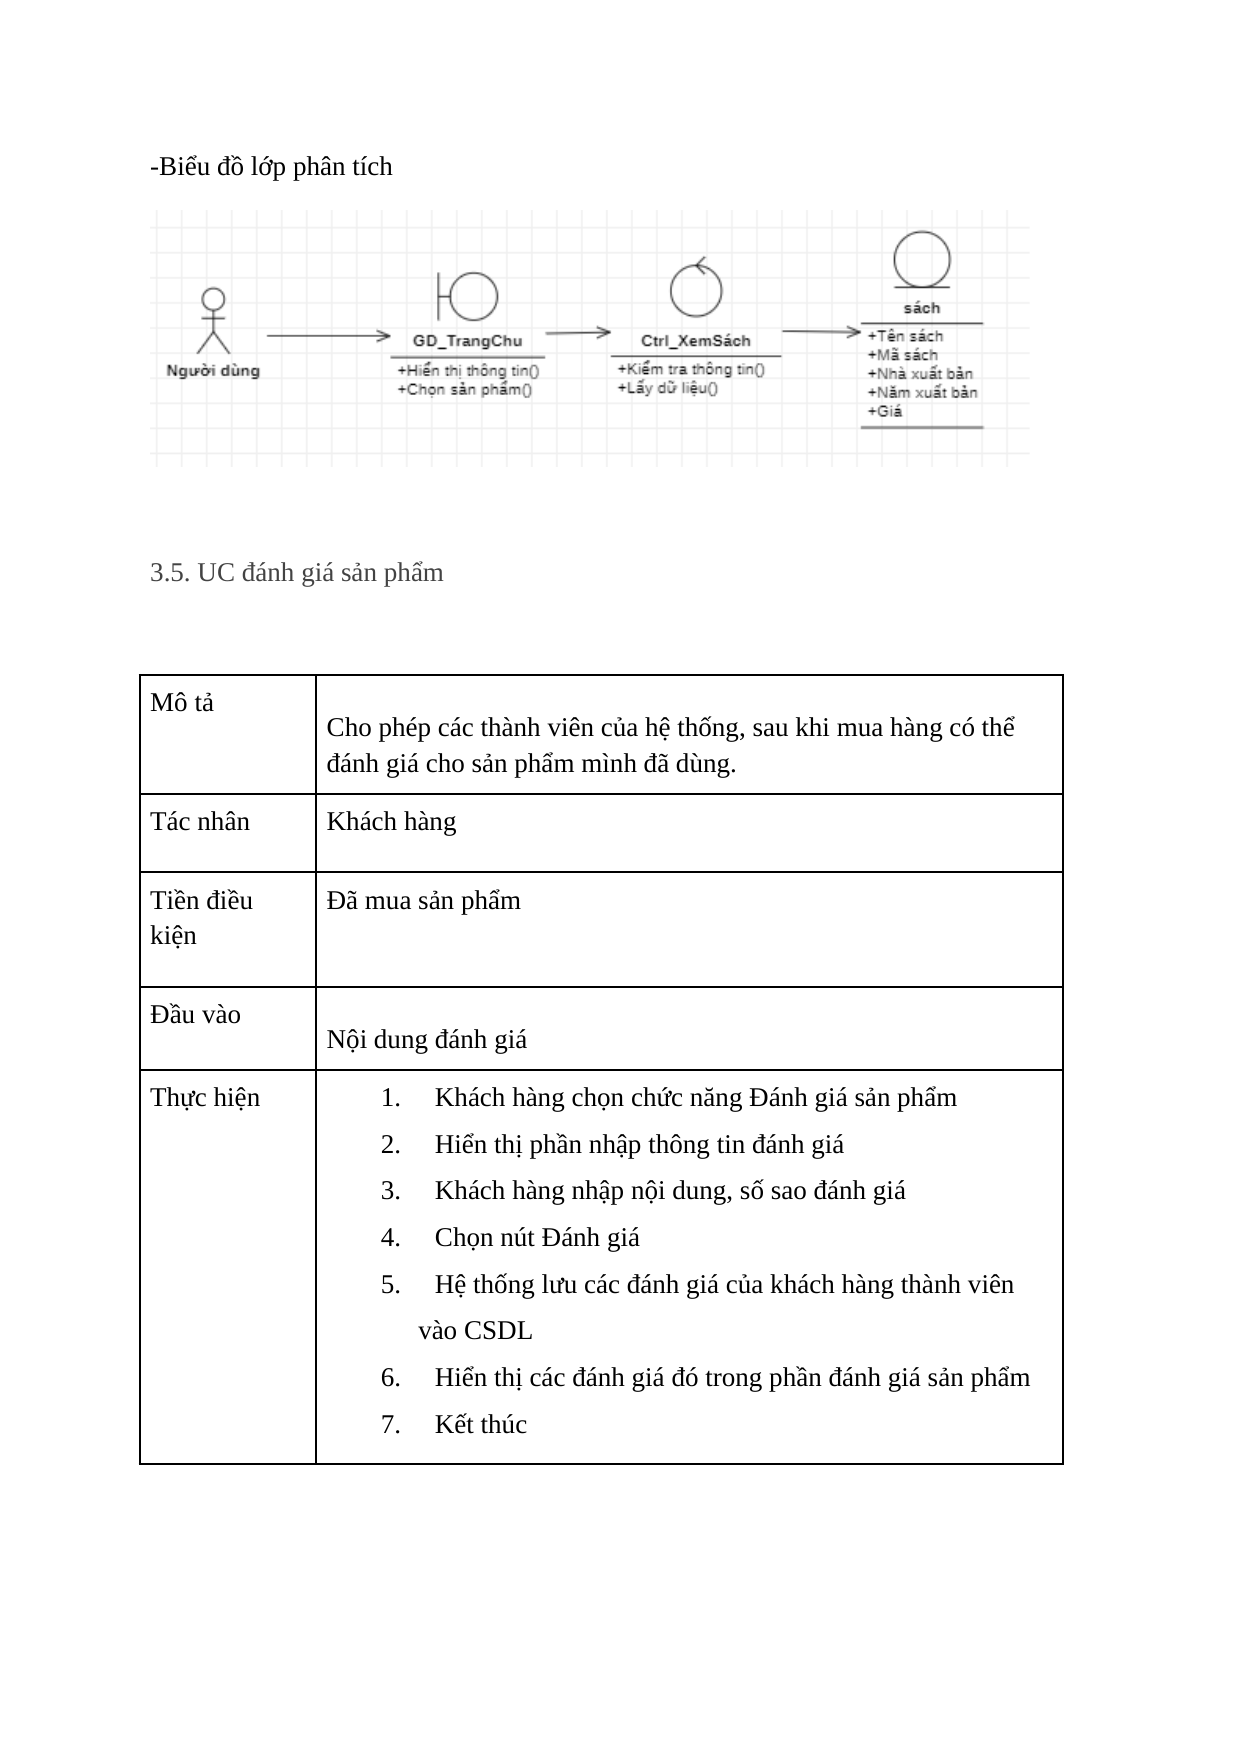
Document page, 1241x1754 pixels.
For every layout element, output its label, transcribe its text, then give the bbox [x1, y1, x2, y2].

table_cell Đã mua sản phẩm [317, 873, 1062, 986]
table_cell 1. Khách hàng chọn chức năng Đánh giá sản phẩm 2. Hiển thị phần nhập thông tin đánh giá 3. Khách hàng nhập nội dung, số sao đánh giá 4. Chọn nút Đánh giá 5. Hệ thống lưu các đánh giá của khách hàng thành viên vào CSDL 6. Hiển thị các đánh giá đó trong phần đánh giá sản phẩm 7. Kết thúc [317, 1071, 1062, 1462]
table_cell Tác nhân [141, 795, 315, 871]
subtitle 3.5. UC đánh giá sản phẩm [150, 557, 1090, 588]
table_header Cho phép các thành viên của hệ thống, sau khi mua hàng có thể đánh giá cho sản phẩm mình đã dùng. [317, 676, 1062, 792]
table_cell Thực hiện [141, 1071, 315, 1462]
table_cell Đầu vào [141, 988, 315, 1069]
table_cell Khách hàng [317, 795, 1062, 871]
picture [150, 210, 1030, 467]
table_cell Nội dung đánh giá [317, 988, 1062, 1069]
table_header Mô tả [141, 676, 315, 792]
text -Biểu đồ lớp phân tích [150, 150, 1090, 181]
table_cell Tiền điều kiện [141, 873, 315, 986]
